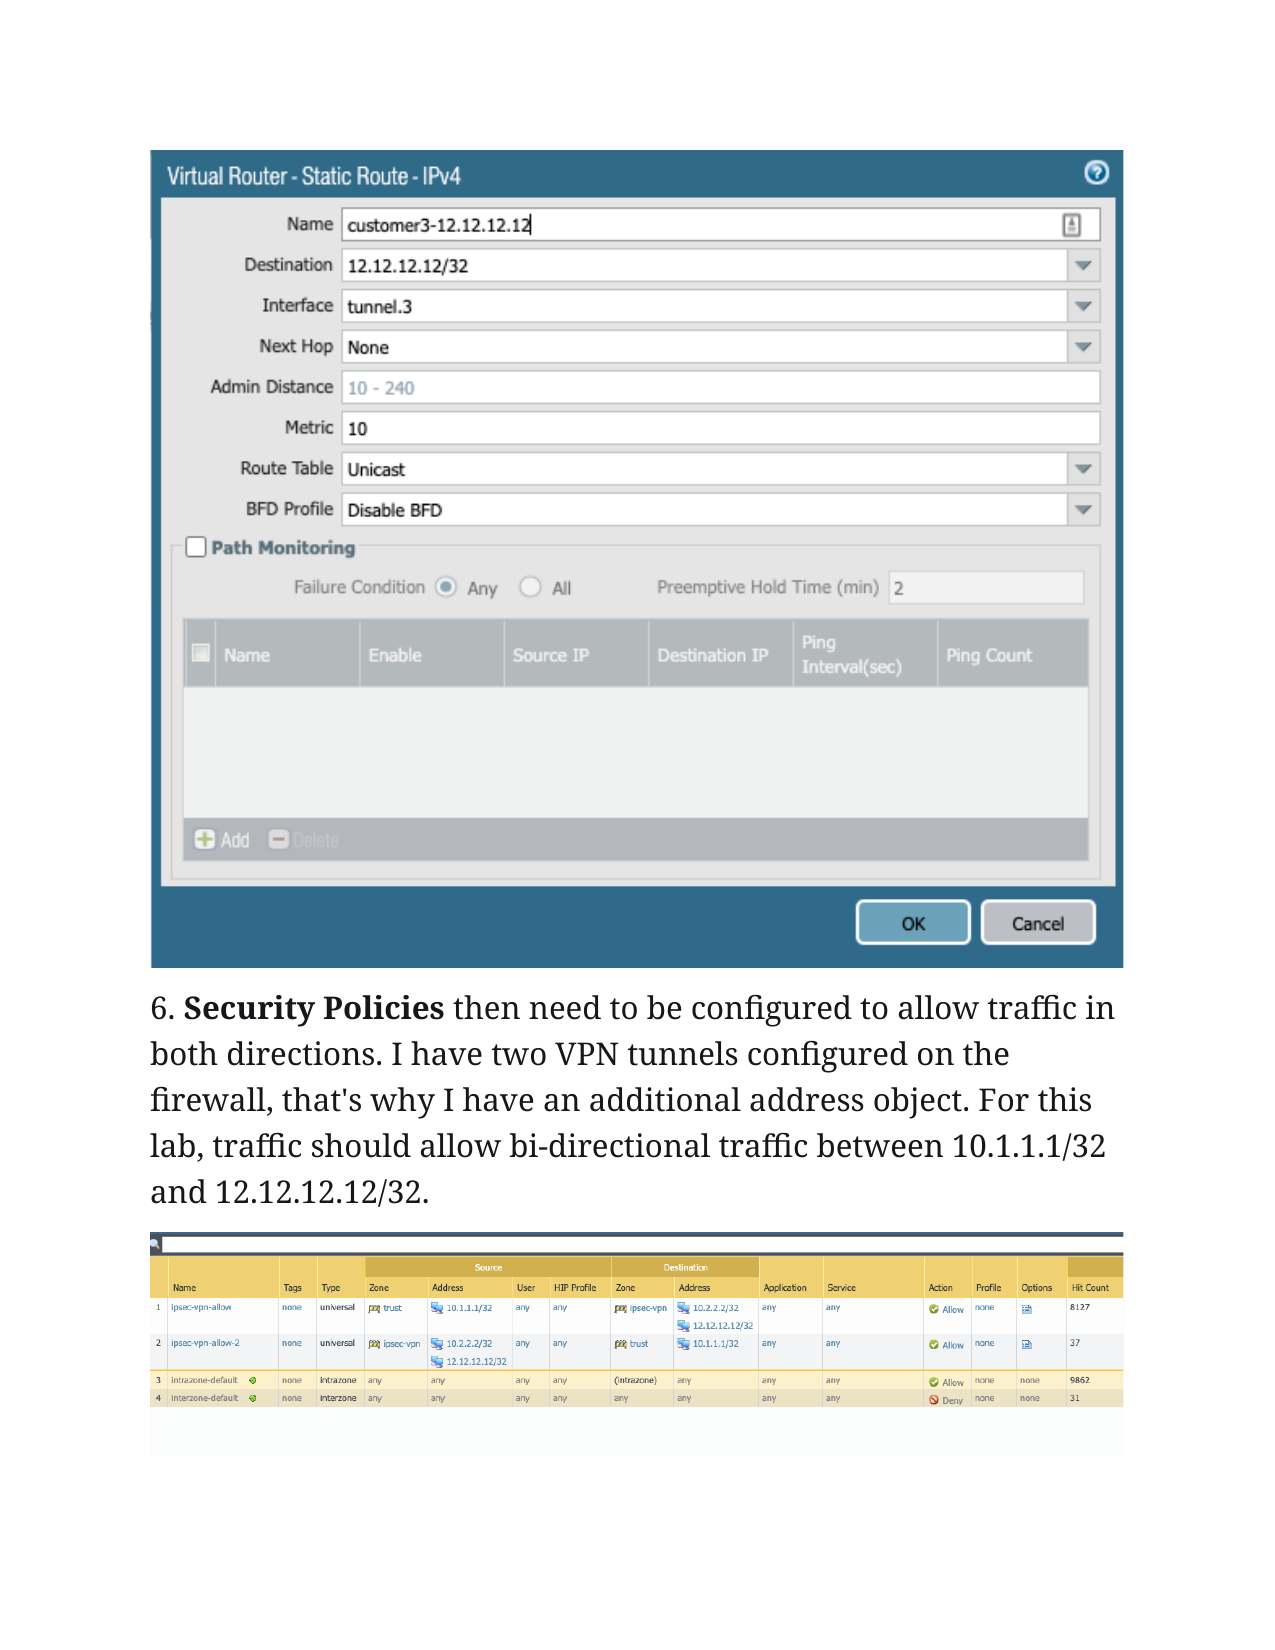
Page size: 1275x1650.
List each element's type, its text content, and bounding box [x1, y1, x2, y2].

picture [150, 1232, 1124, 1456]
text 6. Security Policies then need to be configured to allow traffic in both directions. I have two VPN tunnels configured on the firewall, that's why I have an additional address object. For this lab, traffic should allow bi-directional traffic between 10.1.1.1/32 and 12.12.12.12/32. [150, 986, 1125, 1212]
picture [150, 150, 1124, 968]
